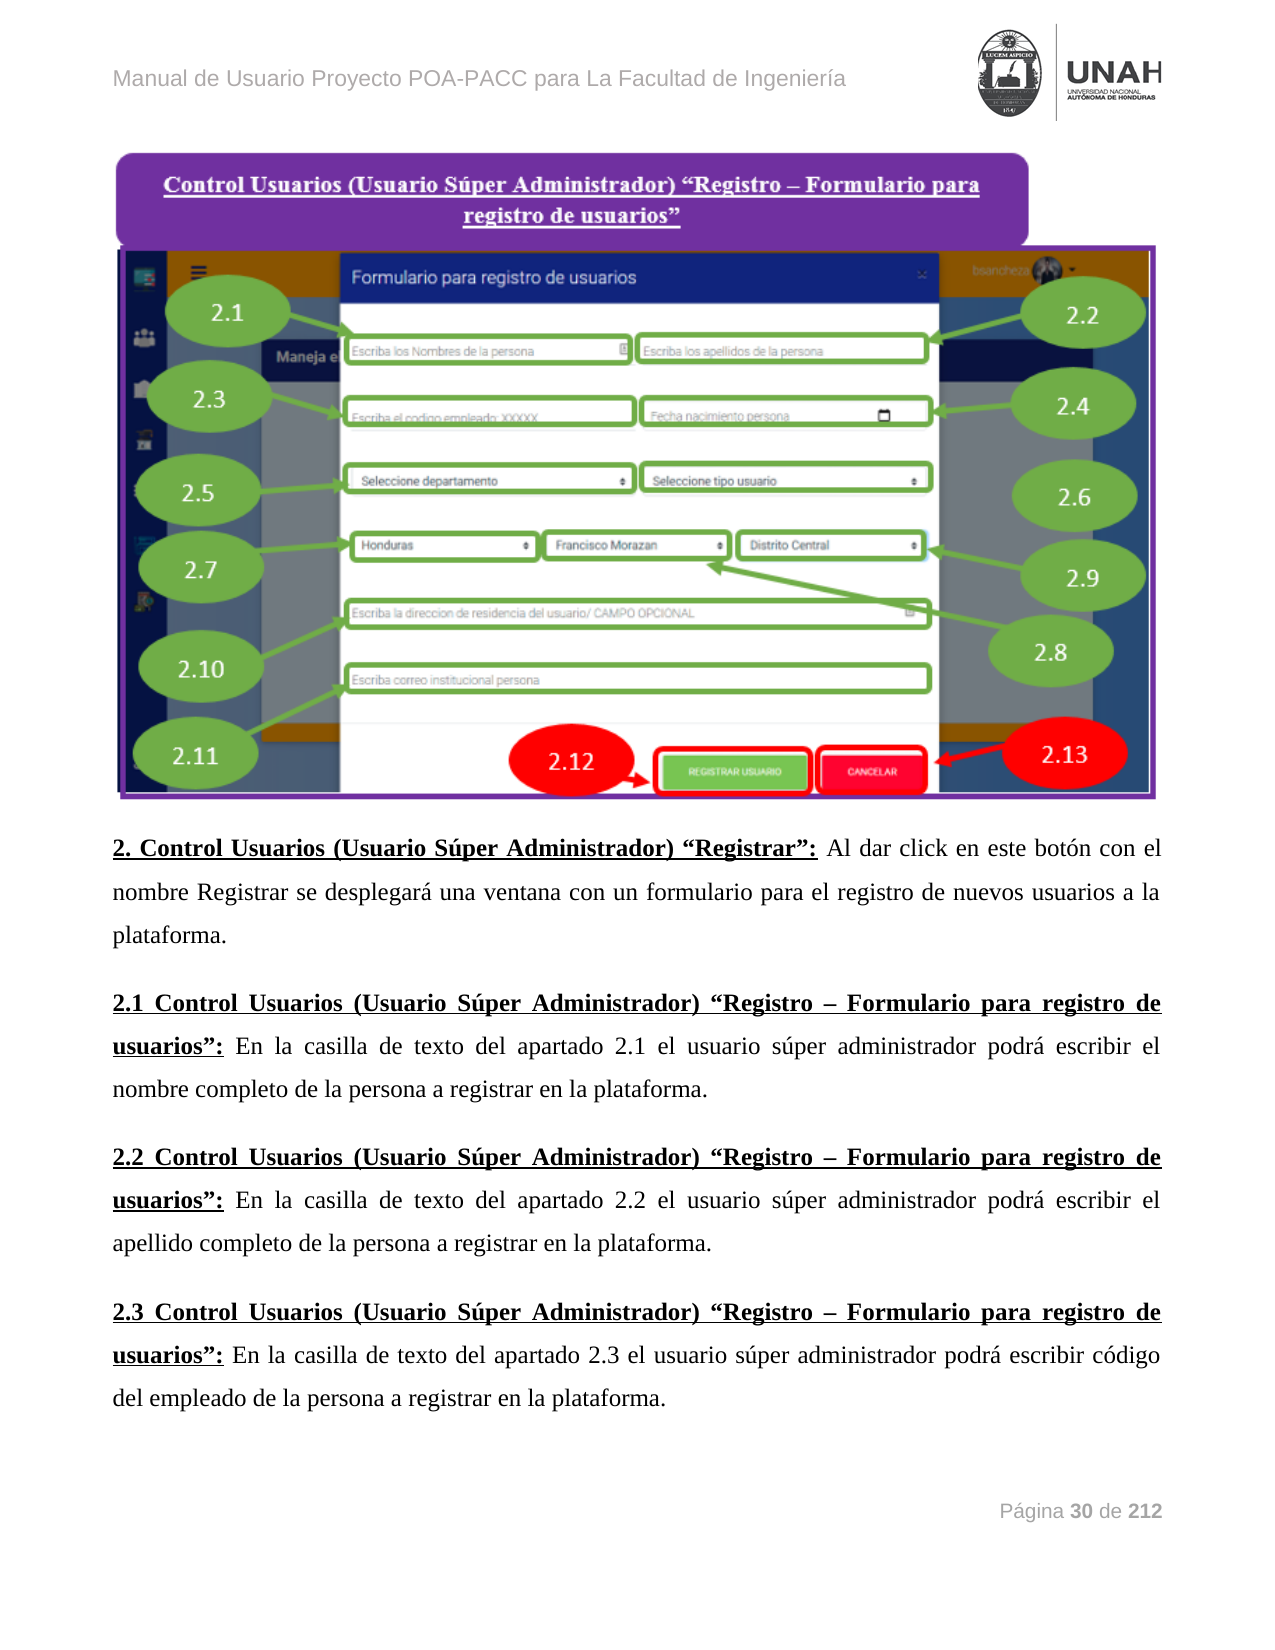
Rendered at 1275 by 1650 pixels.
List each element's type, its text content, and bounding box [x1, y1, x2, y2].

text 2. Control Usuarios (Usuario Súper Administrador) “Registrar”: Al dar click en este botón con el nombre Registrar se desplegará una ventana con un formulario para el registro de nuevos usuarios a la plataforma. [112, 833, 1162, 948]
text 2.2 Control Usuarios (Usuario Súper Administrador) “Registro – Formulario para registro de usuarios”: En la casilla de texto del apartado 2.2 el usuario súper administrador podrá escribir el apellido completo de la persona a registrar en la plataforma. [112, 1142, 1162, 1167]
text 2.3 Control Usuarios (Usuario Súper Administrador) “Registro – Formulario para registro de usuarios”: En la casilla de texto del apartado 2.3 el usuario súper administrador podrá escribir código del empleado de la persona a registrar en la plataforma. [112, 1297, 1162, 1322]
text 2.1 Control Usuarios (Usuario Súper Administrador) “Registro – Formulario para registro de usuarios”: En la casilla de texto del apartado 2.1 el usuario súper administrador podrá escribir el nombre completo de la persona a registrar en la plataforma. [112, 1014, 1162, 1103]
text 2.3 Control Usuarios (Usuario Súper Administrador) “Registro – Formulario para registro de usuarios”: En la casilla de texto del apartado 2.3 el usuario súper administrador podrá escribir código del empleado de la persona a registrar en la plataforma. [112, 1323, 1162, 1412]
text 2.2 Control Usuarios (Usuario Súper Administrador) “Registro – Formulario para registro de usuarios”: En la casilla de texto del apartado 2.2 el usuario súper administrador podrá escribir el apellido completo de la persona a registrar en la plataforma. [112, 1168, 1162, 1257]
text 2.1 Control Usuarios (Usuario Súper Administrador) “Registro – Formulario para registro de usuarios”: En la casilla de texto del apartado 2.1 el usuario súper administrador podrá escribir el nombre completo de la persona a registrar en la plataforma. [112, 988, 1162, 1013]
picture [976, 20, 1161, 120]
picture [112, 150, 1163, 805]
